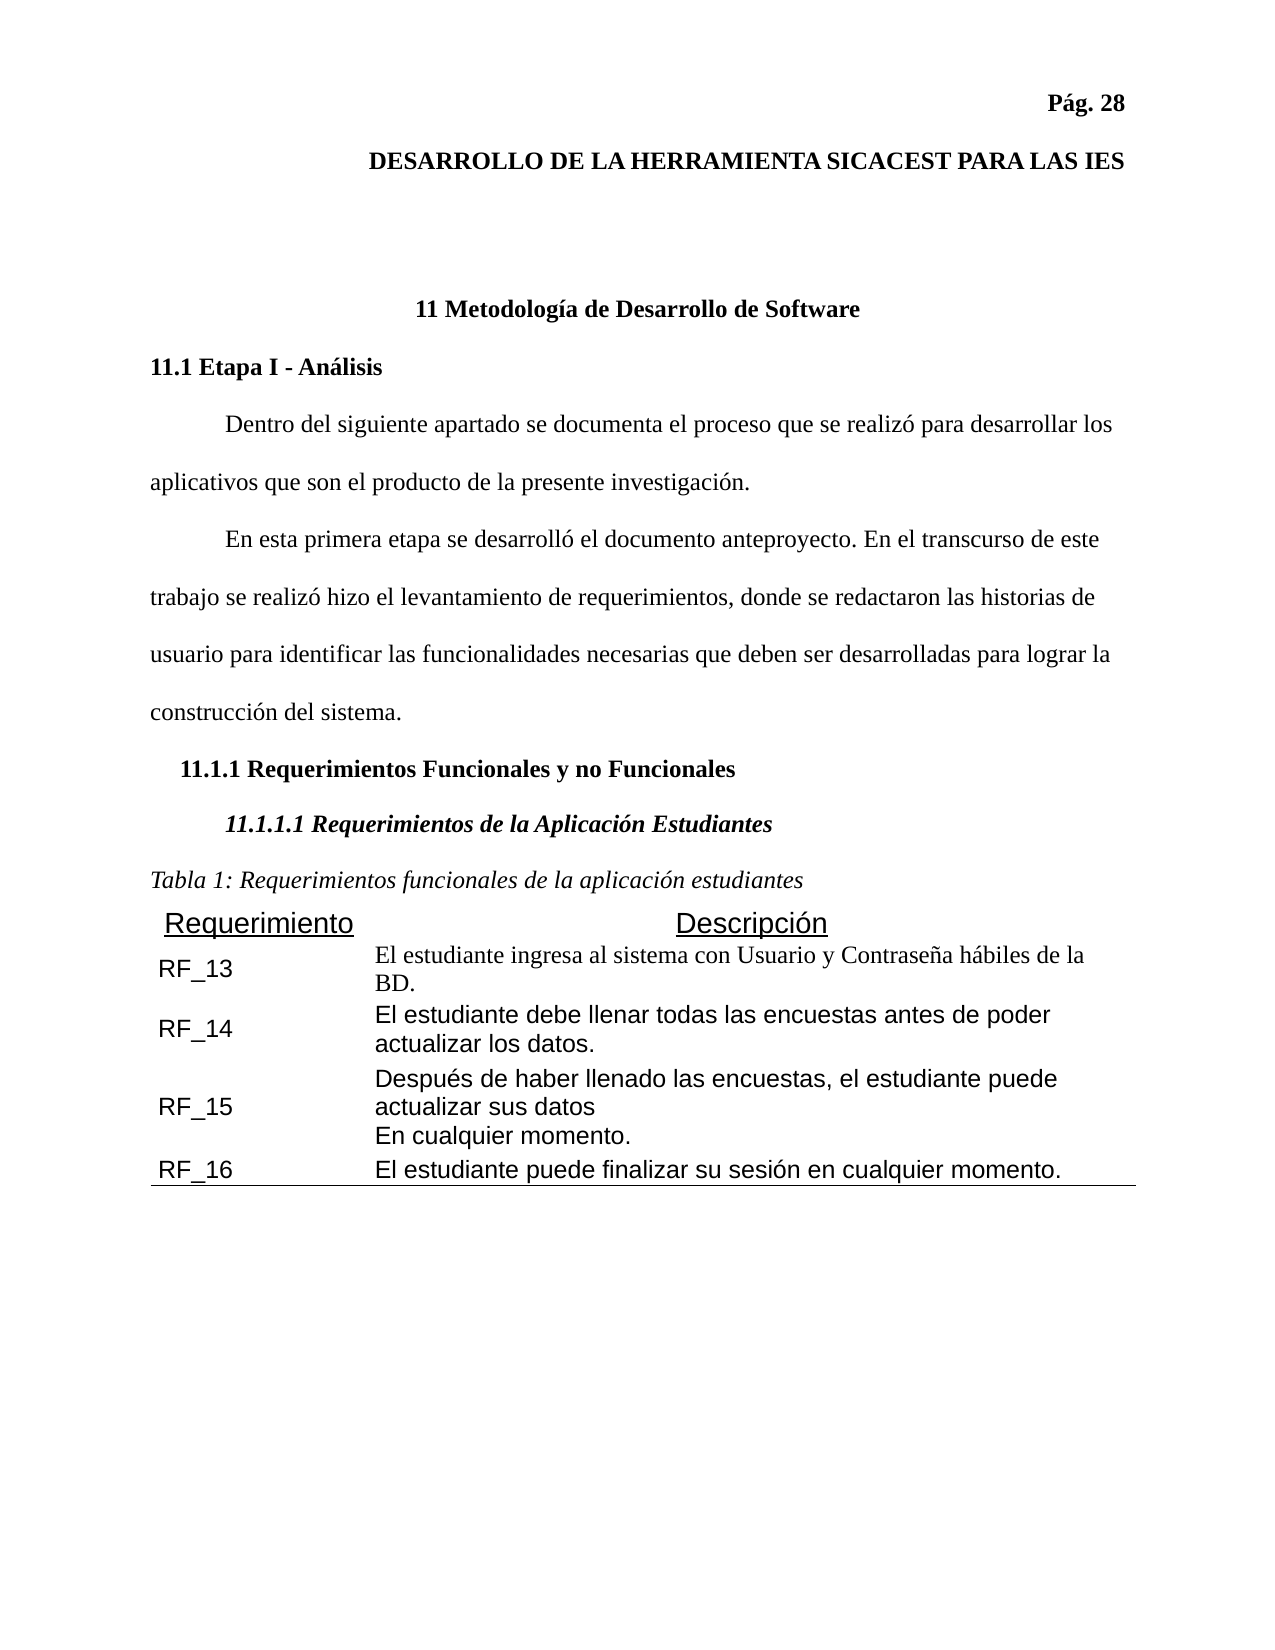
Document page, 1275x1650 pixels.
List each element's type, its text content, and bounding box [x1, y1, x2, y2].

subtitle 11 Metodología de Desarrollo de Software [150, 294, 1125, 323]
table_cell RF_16 [151, 1154, 367, 1185]
table_cell Después de haber llenado las encuestas, el estudiante puede actualizar sus datos En cualquier momento. [367, 1060, 1136, 1153]
subtitle 11.1 Etapa I - Análisis [150, 352, 1125, 381]
text En esta primera etapa se desarrolló el documento anteproyecto. En el transcurso de este trabajo se realizó hizo el levantamiento de requerimientos, donde se redactaron las historias de usuario para identificar las funcionalidades necesarias que deben ser desarrolladas para lograr la construcción del sistema. [150, 524, 1125, 726]
text Dentro del siguiente apartado se documenta el proceso que se realizó para desarrollar los aplicativos que son el producto de la presente investigación. [150, 409, 1125, 496]
table_cell El estudiante ingresa al sistema con Usuario y Contraseña hábiles de la BD. [367, 940, 1136, 997]
table_cell RF_14 [151, 997, 367, 1060]
table_cell El estudiante debe llenar todas las encuestas antes de poder actualizar los datos. [367, 997, 1136, 1060]
table_cell RF_15 [151, 1060, 367, 1153]
subtitle 11.1.1.1 Requerimientos de la Aplicación Estudiantes [150, 809, 1125, 838]
subtitle 11.1.1 Requerimientos Funcionales y no Funcionales [150, 754, 1125, 783]
table_header Requerimiento [151, 906, 367, 940]
table_header Descripción [367, 906, 1136, 940]
table_cell RF_13 [151, 940, 367, 997]
table_cell El estudiante puede finalizar su sesión en cualquier momento. [367, 1154, 1136, 1185]
